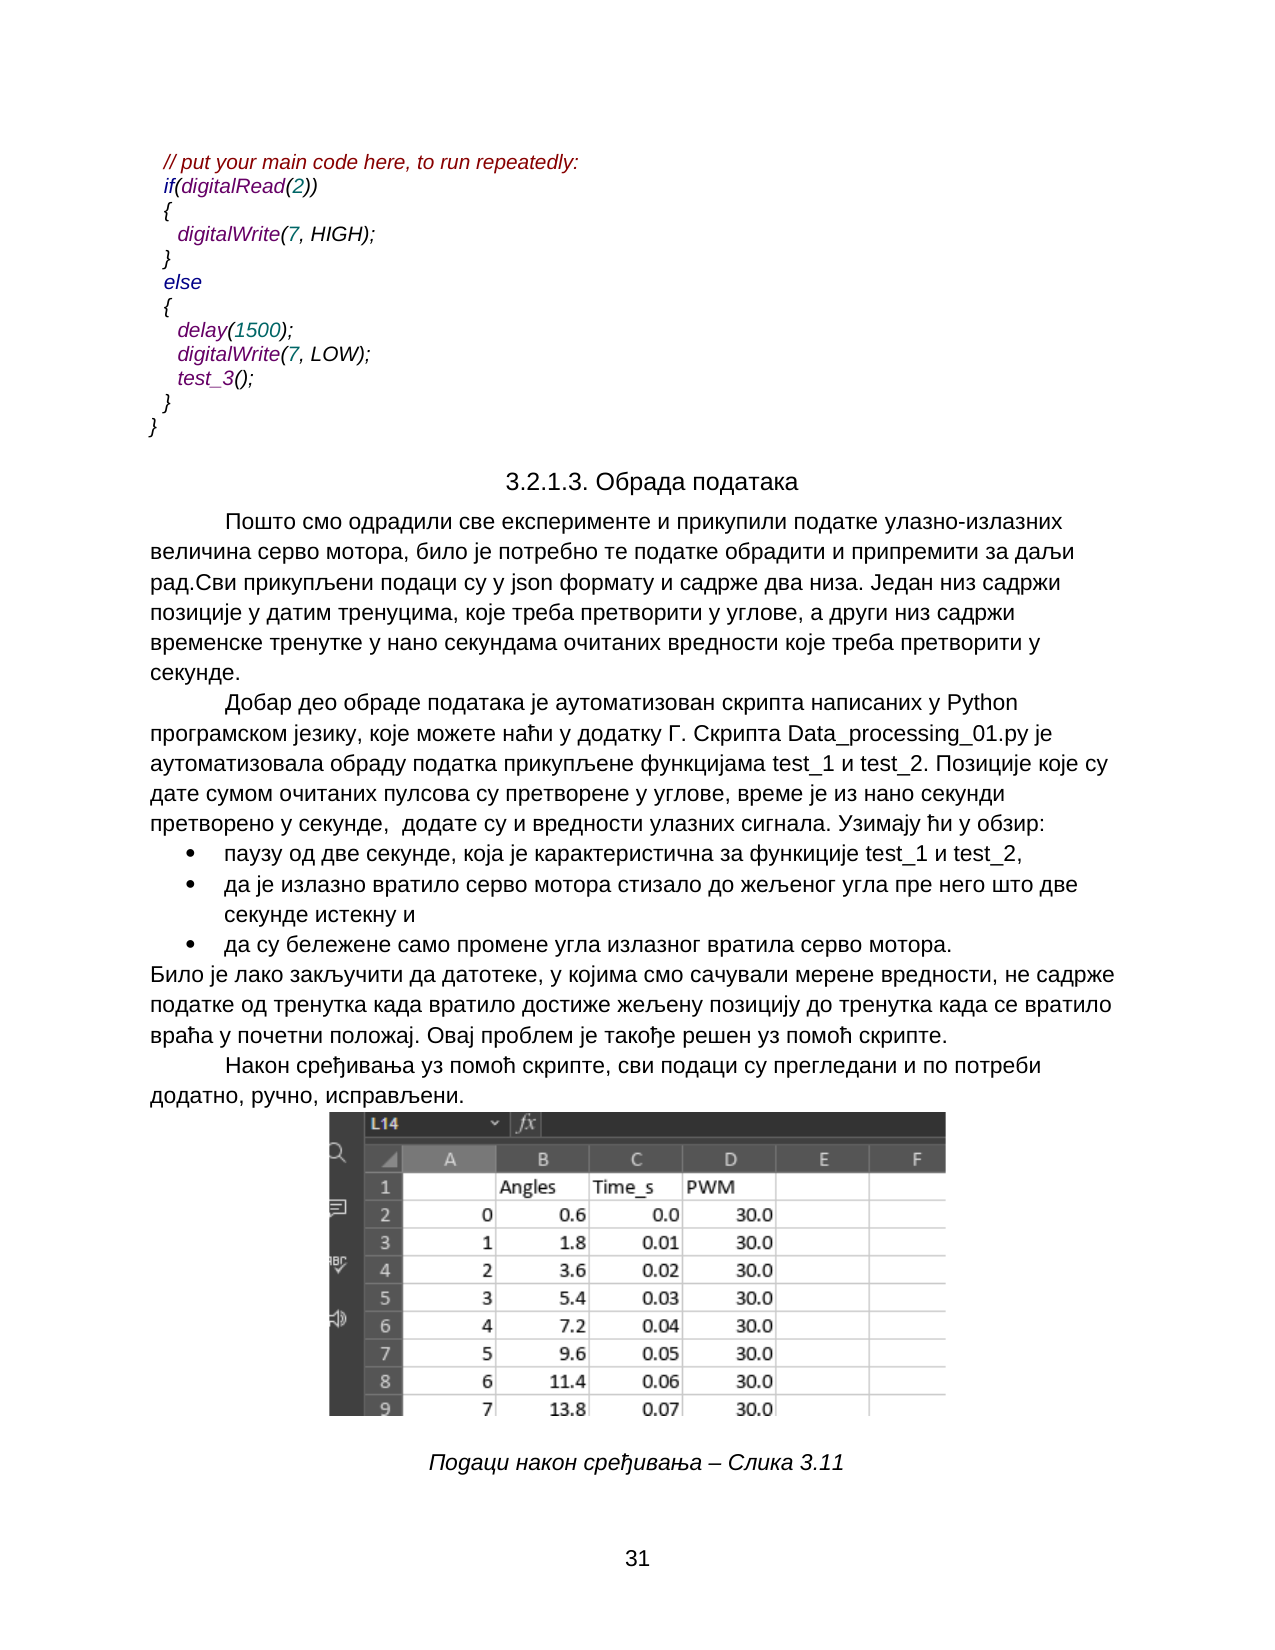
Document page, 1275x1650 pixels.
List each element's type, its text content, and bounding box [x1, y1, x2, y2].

subtitle Обрада података [179, 467, 1125, 495]
text delay(1500); [150, 318, 1125, 342]
text Подаци након сређивања – Слика 3.11 [150, 1449, 1125, 1476]
list да је излазно вратило серво мотора стизало до жељеног угла пре него што две секунде истекну и [186, 871, 1125, 927]
text digitalWrite(7, HIGH); [150, 222, 1125, 246]
text } [150, 246, 1125, 270]
text } [150, 389, 1125, 413]
text { [150, 294, 1125, 318]
text Пошто смо одрадили све експерименте и прикупили податке улазно-излазних величина серво мотора, било је потребно те податке обрадити и припремити за даљи рад.Сви прикупљени подаци су у json формату и садрже два низа. Један низ садржи позиције у датим тренуцима, које треба претворити у углове, а други низ садржи временске тренутке у нано секундама очитаних вредности које треба претворити у секунде. [150, 508, 1125, 685]
text } [150, 413, 1125, 437]
list да су бележене само промене угла излазног вратила серво мотора. [186, 931, 1125, 957]
text // put your main code here, to run repeatedly: [150, 150, 1125, 174]
text else [150, 270, 1125, 294]
text Било је лако закључити да датотеке, у којима смо сачували мерене вредности, не садрже податке од тренутка када вратило достиже жељену позицију до тренутка када се вратило враћа у почетни положај. Овај проблем је такође решен уз помоћ скрипте. [150, 961, 1125, 1048]
picture [329, 1112, 946, 1416]
text digitalWrite(7, LOW); [150, 342, 1125, 366]
text test_3(); [150, 366, 1125, 389]
text Добар део обраде података је аутоматизован скрипта написаних у Python програмском језику, које можете наћи у додатку Г. Скрипта Data_processing_01.py је аутоматизовала обраду податка прикупљене функцијама test_1 и test_2. Позиције које су дате сумом очитаних пулсова су претворене у углове, време је из нано секунди претворено у секунде, додате су и вредности улазних сигнала. Узимају ћи у обзир: [150, 689, 1125, 836]
text if(digitalRead(2)) [150, 174, 1125, 198]
text Након сређивања уз помоћ скрипте, сви подаци су прегледани и по потреби додатно, ручно, исправљени. [150, 1052, 1125, 1108]
text { [150, 198, 1125, 222]
list паузу од две секунде, која је карактеристична за функиције test_1 и test_2, [186, 840, 1125, 867]
